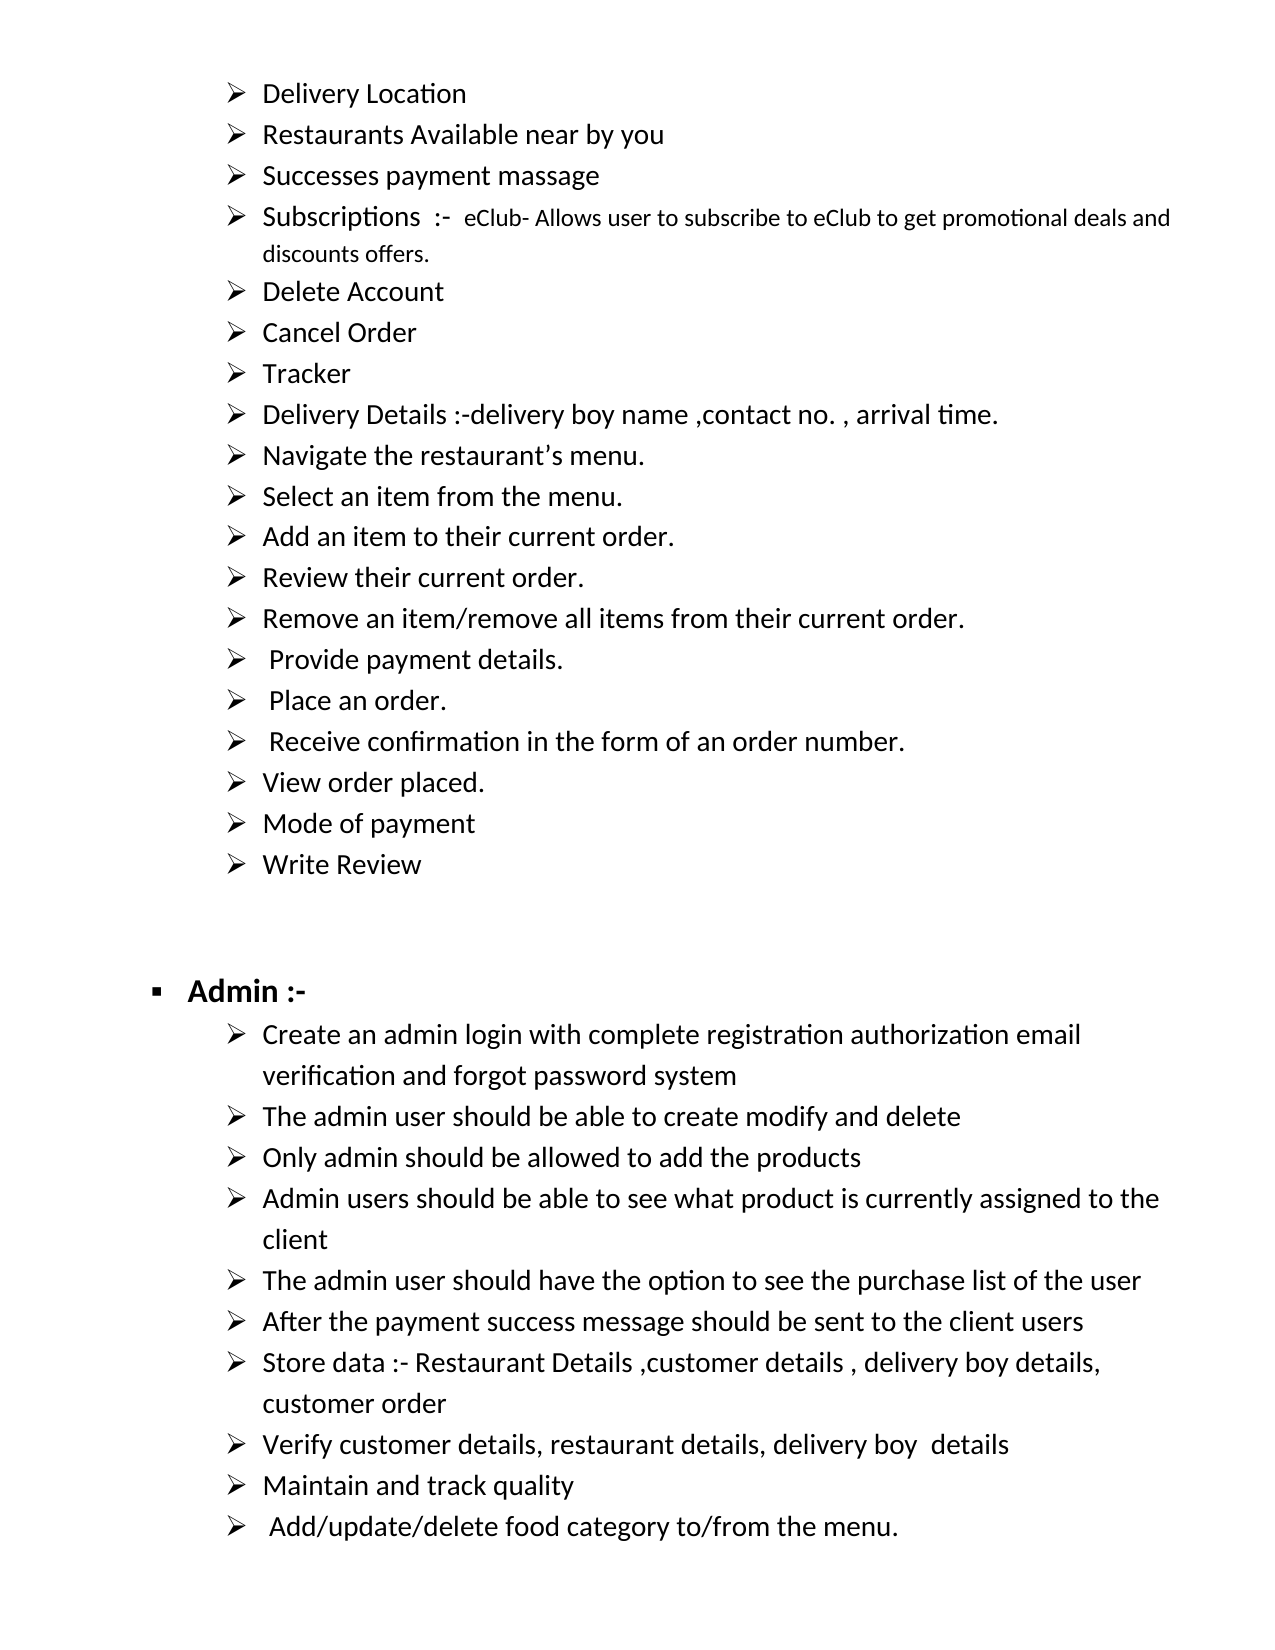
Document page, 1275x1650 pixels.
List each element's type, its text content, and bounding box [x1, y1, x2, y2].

list Receive confirmation in the form of an order number. [225, 723, 1200, 759]
list View order placed. [225, 764, 1200, 800]
list Verify customer details, restaurant details, delivery boy details [225, 1426, 1200, 1461]
list The admin user should be able to create modify and delete [225, 1098, 1200, 1134]
list Place an order. [225, 682, 1200, 718]
list Admin users should be able to see what product is currently assigned to the client [225, 1180, 1200, 1257]
list Cancel Order [225, 314, 1200, 349]
list The admin user should have the option to see the purchase list of the user [225, 1262, 1200, 1298]
list Remove an item/remove all items from their current order. [225, 600, 1200, 636]
list Review their current order. [225, 559, 1200, 595]
list Tracker [225, 355, 1200, 390]
list Restaurants Available near by you [225, 116, 1200, 152]
list Select an item from the menu. [225, 478, 1200, 513]
list Create an admin login with complete registration authorization email verification and forgot password system [225, 1016, 1200, 1093]
list Navigate the restaurant’s menu. [225, 437, 1200, 472]
list Add/update/delete food category to/from the menu. [225, 1508, 1200, 1543]
list Delete Account [225, 273, 1200, 308]
list Only admin should be allowed to add the products [225, 1139, 1200, 1175]
list Store data :- Restaurant Details ,customer details , delivery boy details, customer order [225, 1344, 1200, 1420]
list Subscriptions :- eClub- Allows user to subscribe to eClub to get promotional deals and discounts offers. [225, 198, 1200, 268]
list Delivery Details :-delivery boy name ,contact no. , arrival time. [225, 396, 1200, 431]
list Mode of payment [225, 805, 1200, 841]
list Write Review [225, 846, 1200, 882]
list Admin :- [150, 969, 1200, 1010]
list Maintain and track quality [225, 1467, 1200, 1502]
list After the payment success message should be sent to the client users [225, 1303, 1200, 1338]
list Provide payment details. [225, 641, 1200, 677]
list Delivery Location [225, 75, 1200, 111]
list Successes payment massage [225, 157, 1200, 192]
list Add an item to their current order. [225, 518, 1200, 554]
